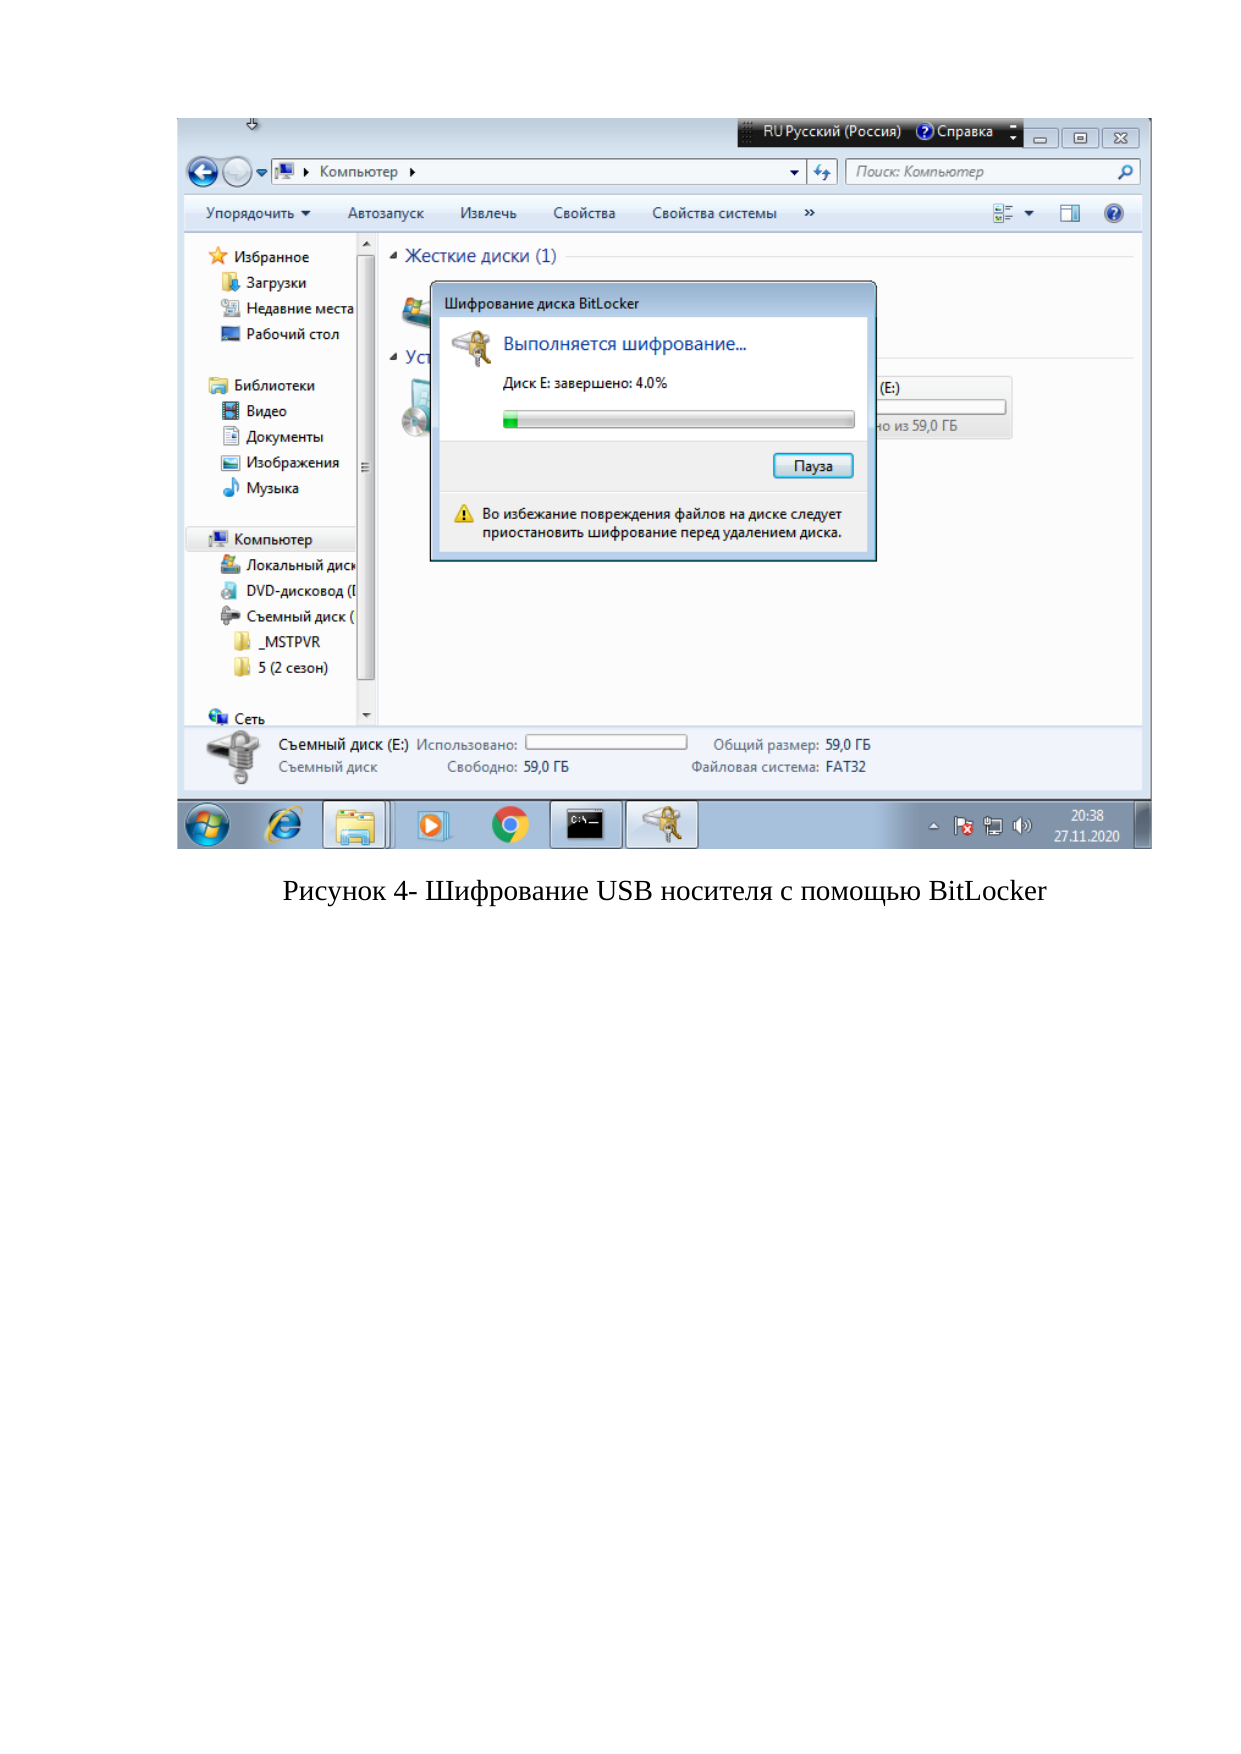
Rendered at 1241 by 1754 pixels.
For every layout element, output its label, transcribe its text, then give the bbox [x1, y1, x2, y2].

text Рисунок 4- Шифрование USB носителя с помощью BitLocker [177, 873, 1152, 907]
picture [177, 118, 1152, 849]
